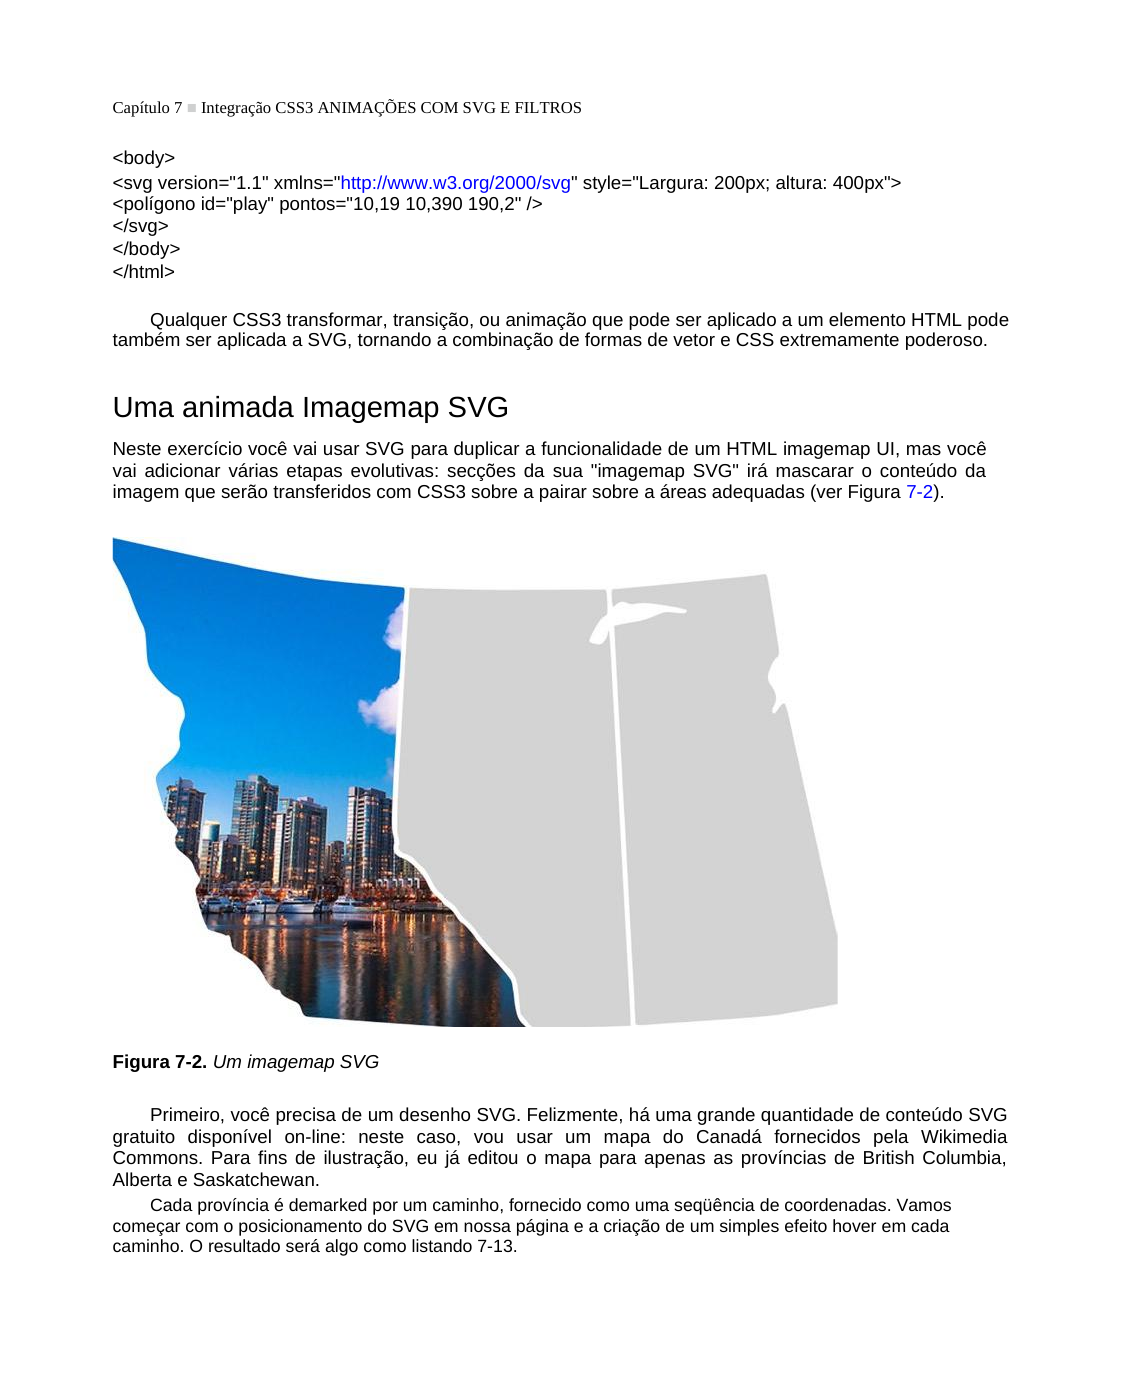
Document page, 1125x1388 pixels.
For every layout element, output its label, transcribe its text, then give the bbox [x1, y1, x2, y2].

text Qualquer CSS3 transformar, transição, ou animação que pode ser aplicado a um elemento HTML pode também ser aplicada a SVG, tornando a combinação de formas de vetor e CSS extremamente poderoso. [112, 310, 1012, 351]
text Neste exercício você vai usar SVG para duplicar a funcionalidade de um HTML imagemap UI, mas você vai adicionar várias etapas evolutivas: secções da sua "imagemap SVG" irá mascarar o conteúdo da imagem que serão transferidos com CSS3 sobre a pairar sobre a áreas adequadas (ver Figura 7-2). [112, 439, 987, 503]
text Cada província é demarked por um caminho, fornecido como uma seqüência de coordenadas. Vamos começar com o posicionamento do SVG em nossa página e a criação de um simples efeito hover em cada caminho. O resultado será algo como listando 7-13. [112, 1195, 1004, 1257]
text </html> [112, 261, 1012, 283]
text Primeiro, você precisa de um desenho SVG. Felizmente, há uma grande quantidade de conteúdo SVG gratuito disponível on-line: neste caso, vou usar um mapa do Canadá fornecidos pela Wikimedia Commons. Para fins de ilustração, eu já editou o mapa para apenas as províncias de British Columbia, Alberta e Saskatchewan. [112, 1105, 1008, 1190]
text Figura 7-2. Um imagemap SVG [112, 1051, 1012, 1073]
text <body> [112, 148, 1012, 169]
text </body> [112, 239, 1012, 260]
picture [112, 537, 838, 1027]
text </svg> [112, 216, 1012, 237]
text Uma animada Imagemap SVG [112, 390, 1012, 424]
text Capítulo 7 ■ Integração CSS3 ANIMAÇÕES COM SVG E FILTROS [112, 98, 1012, 117]
text <svg version="1.1" xmlns="http://www.w3.org/2000/svg" style="Largura: 200px; altura: 400px"> <polígono id="play" pontos="10,19 10,390 190,2" /> [112, 172, 958, 214]
